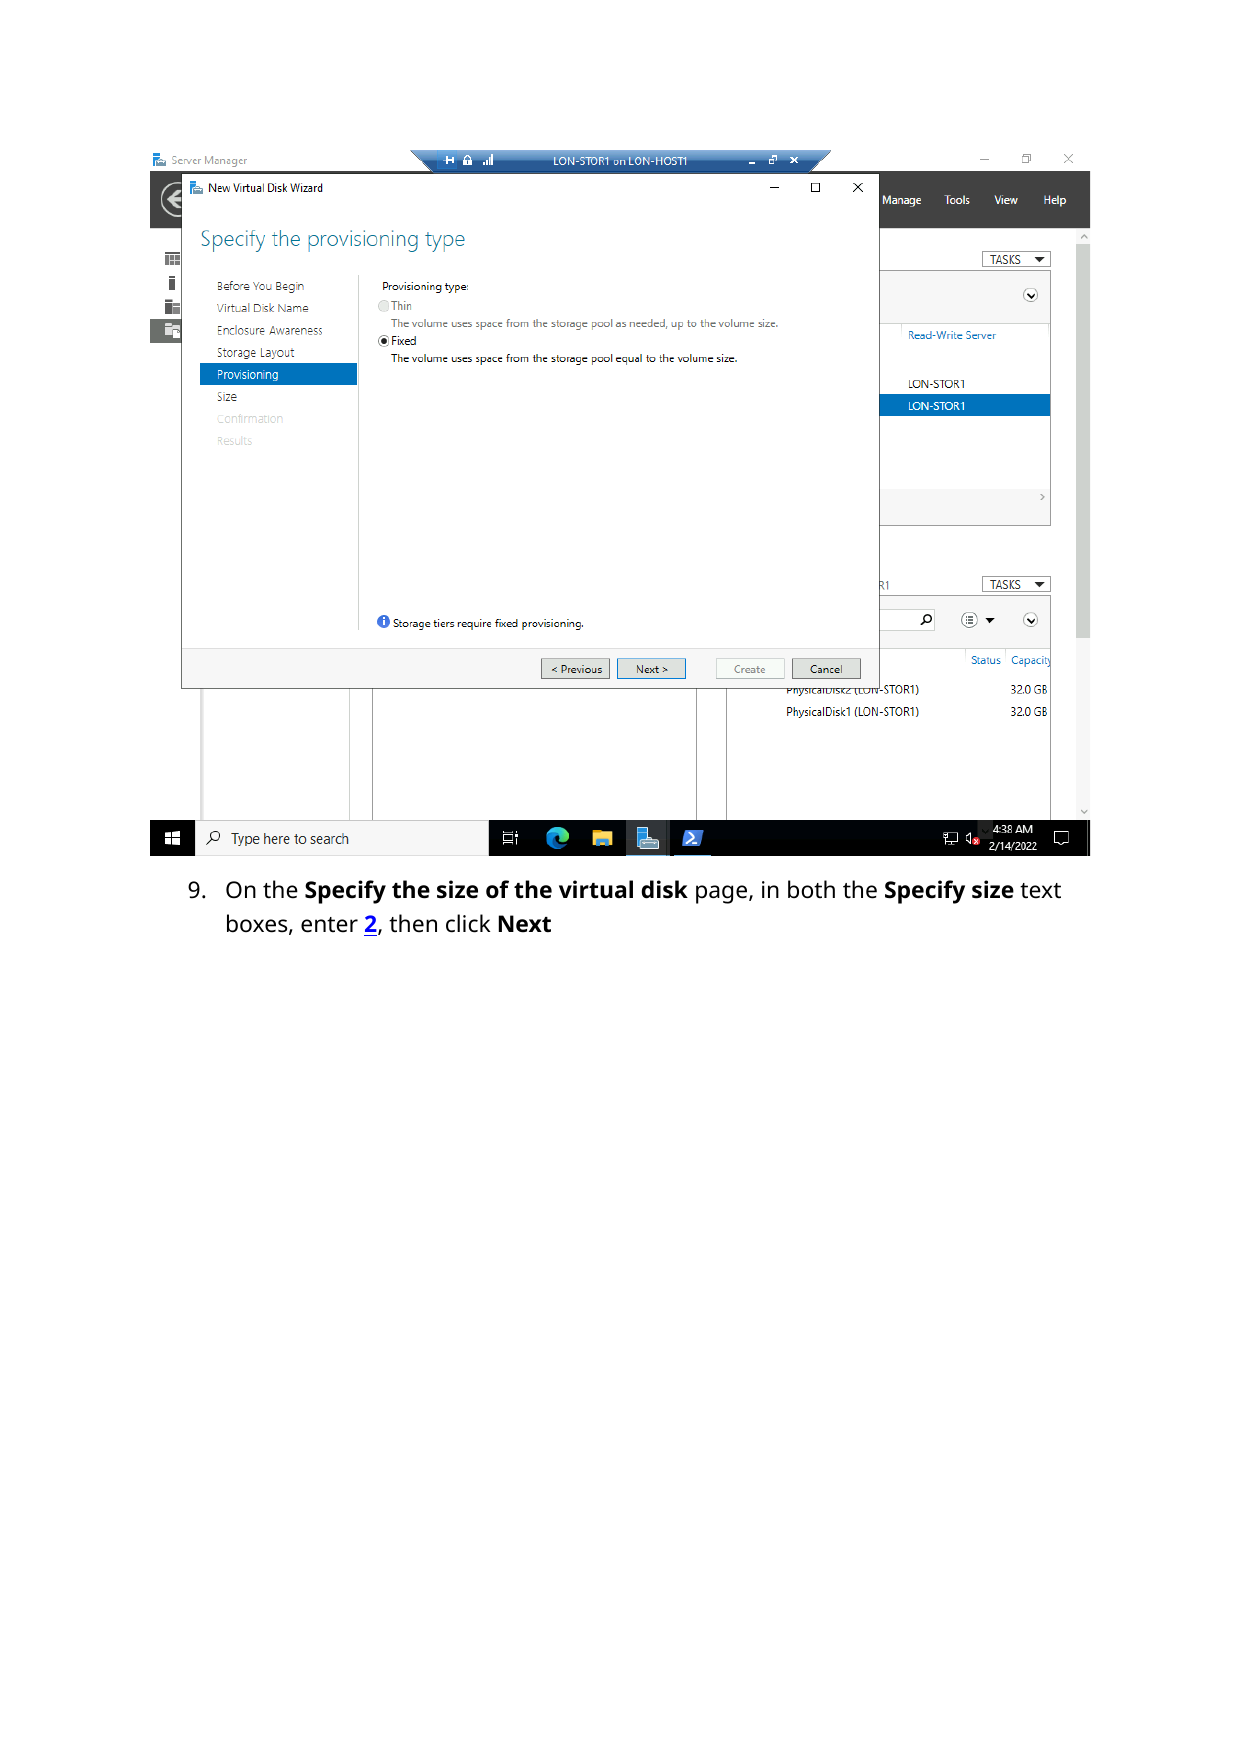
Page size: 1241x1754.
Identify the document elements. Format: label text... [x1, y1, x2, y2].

list On the Specify the size of the virtual disk page, in both the Specify size text boxes, enter 2, then click Next [187, 874, 1090, 939]
picture [150, 150, 1091, 856]
